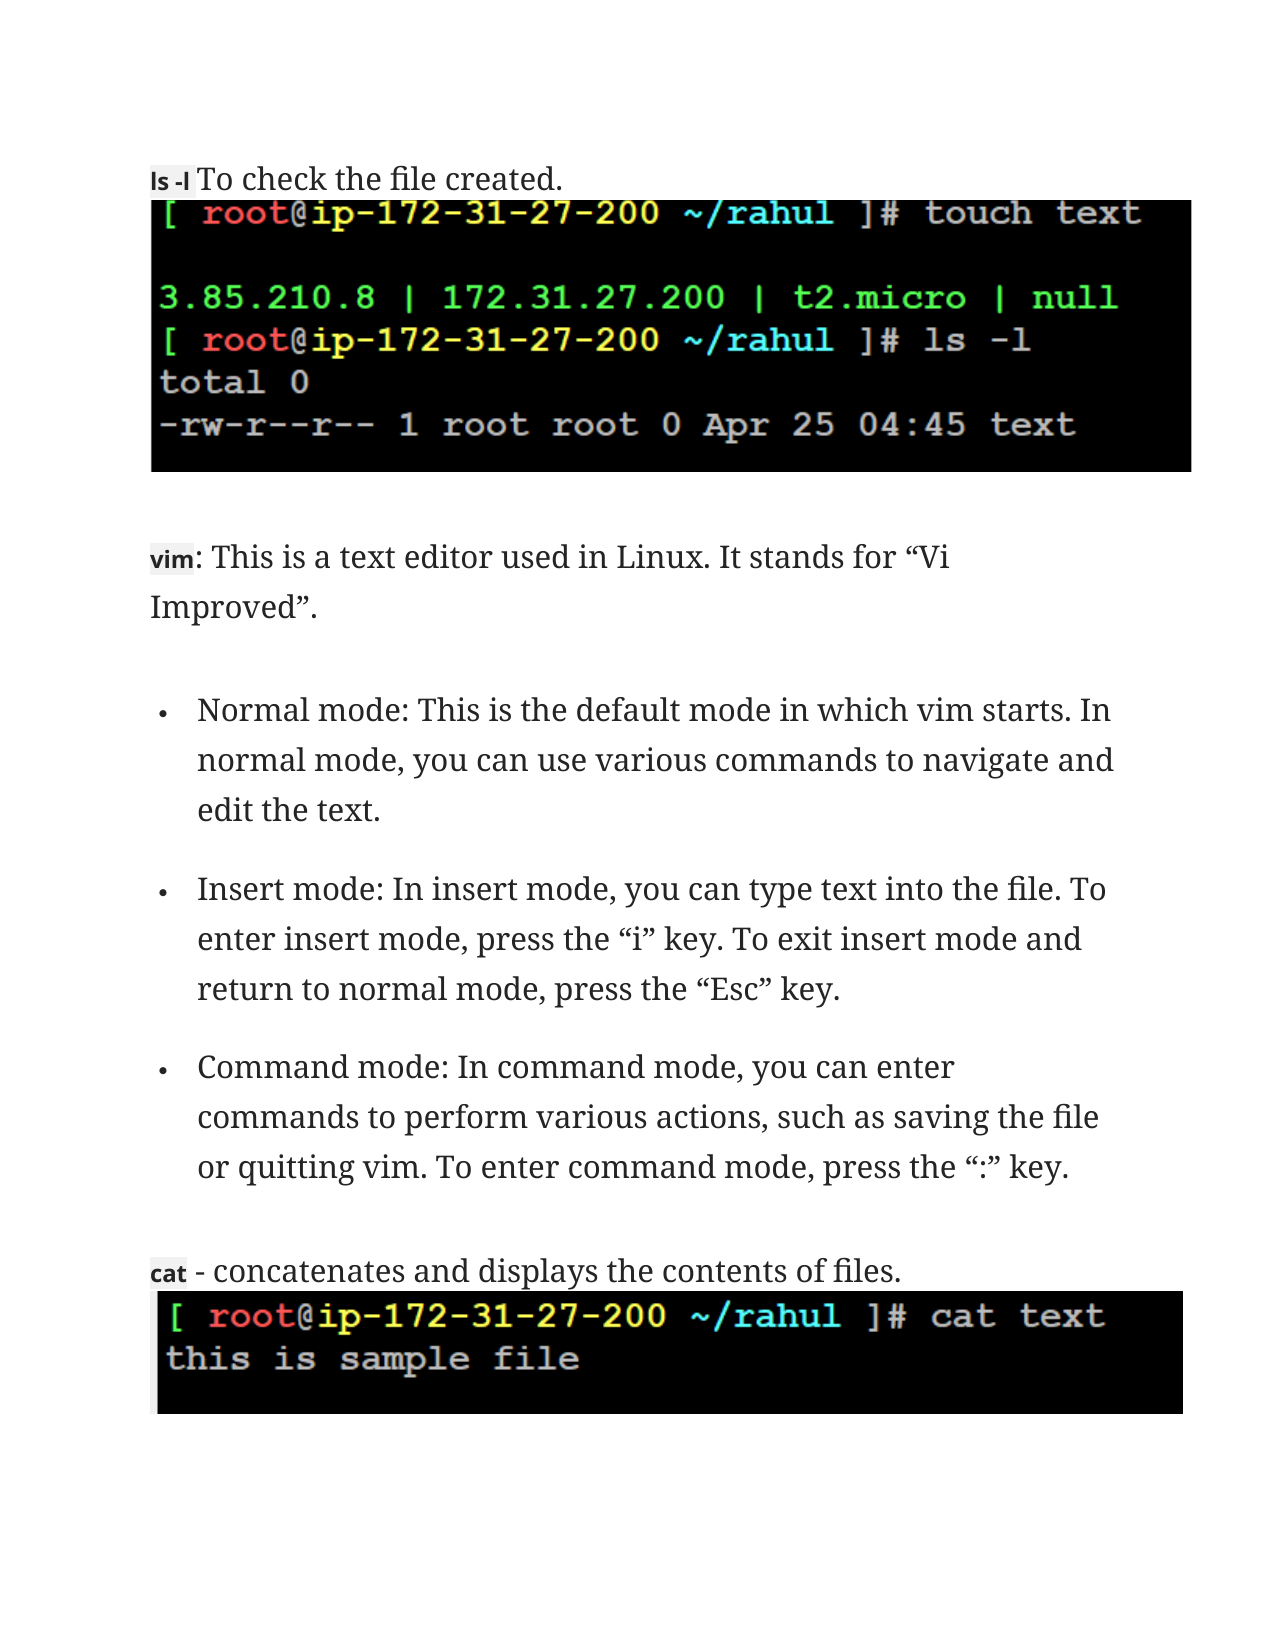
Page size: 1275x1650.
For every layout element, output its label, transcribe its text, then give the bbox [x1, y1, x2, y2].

list Normal mode: This is the default mode in which vim starts. In normal mode, you can use various commands to navigate and edit the text. [159, 681, 1125, 831]
list Insert mode: In insert mode, you can type text into the file. To enter insert mode, press the “i” key. To exit insert mode and return to normal mode, press the “Esc” key. [159, 859, 1125, 1009]
list Command mode: In command mode, you can enter commands to perform various actions, such as saving the file or quitting vim. To enter command mode, press the “:” key. [159, 1038, 1125, 1188]
text cat - concatenates and displays the contents of files. [150, 1242, 1125, 1291]
picture [150, 200, 1192, 472]
picture [150, 1291, 1183, 1414]
text ls -l To check the file created. [150, 150, 1125, 200]
text vim: This is a text editor used in Linux. It stands for “Vi Improved”. [150, 527, 1125, 627]
